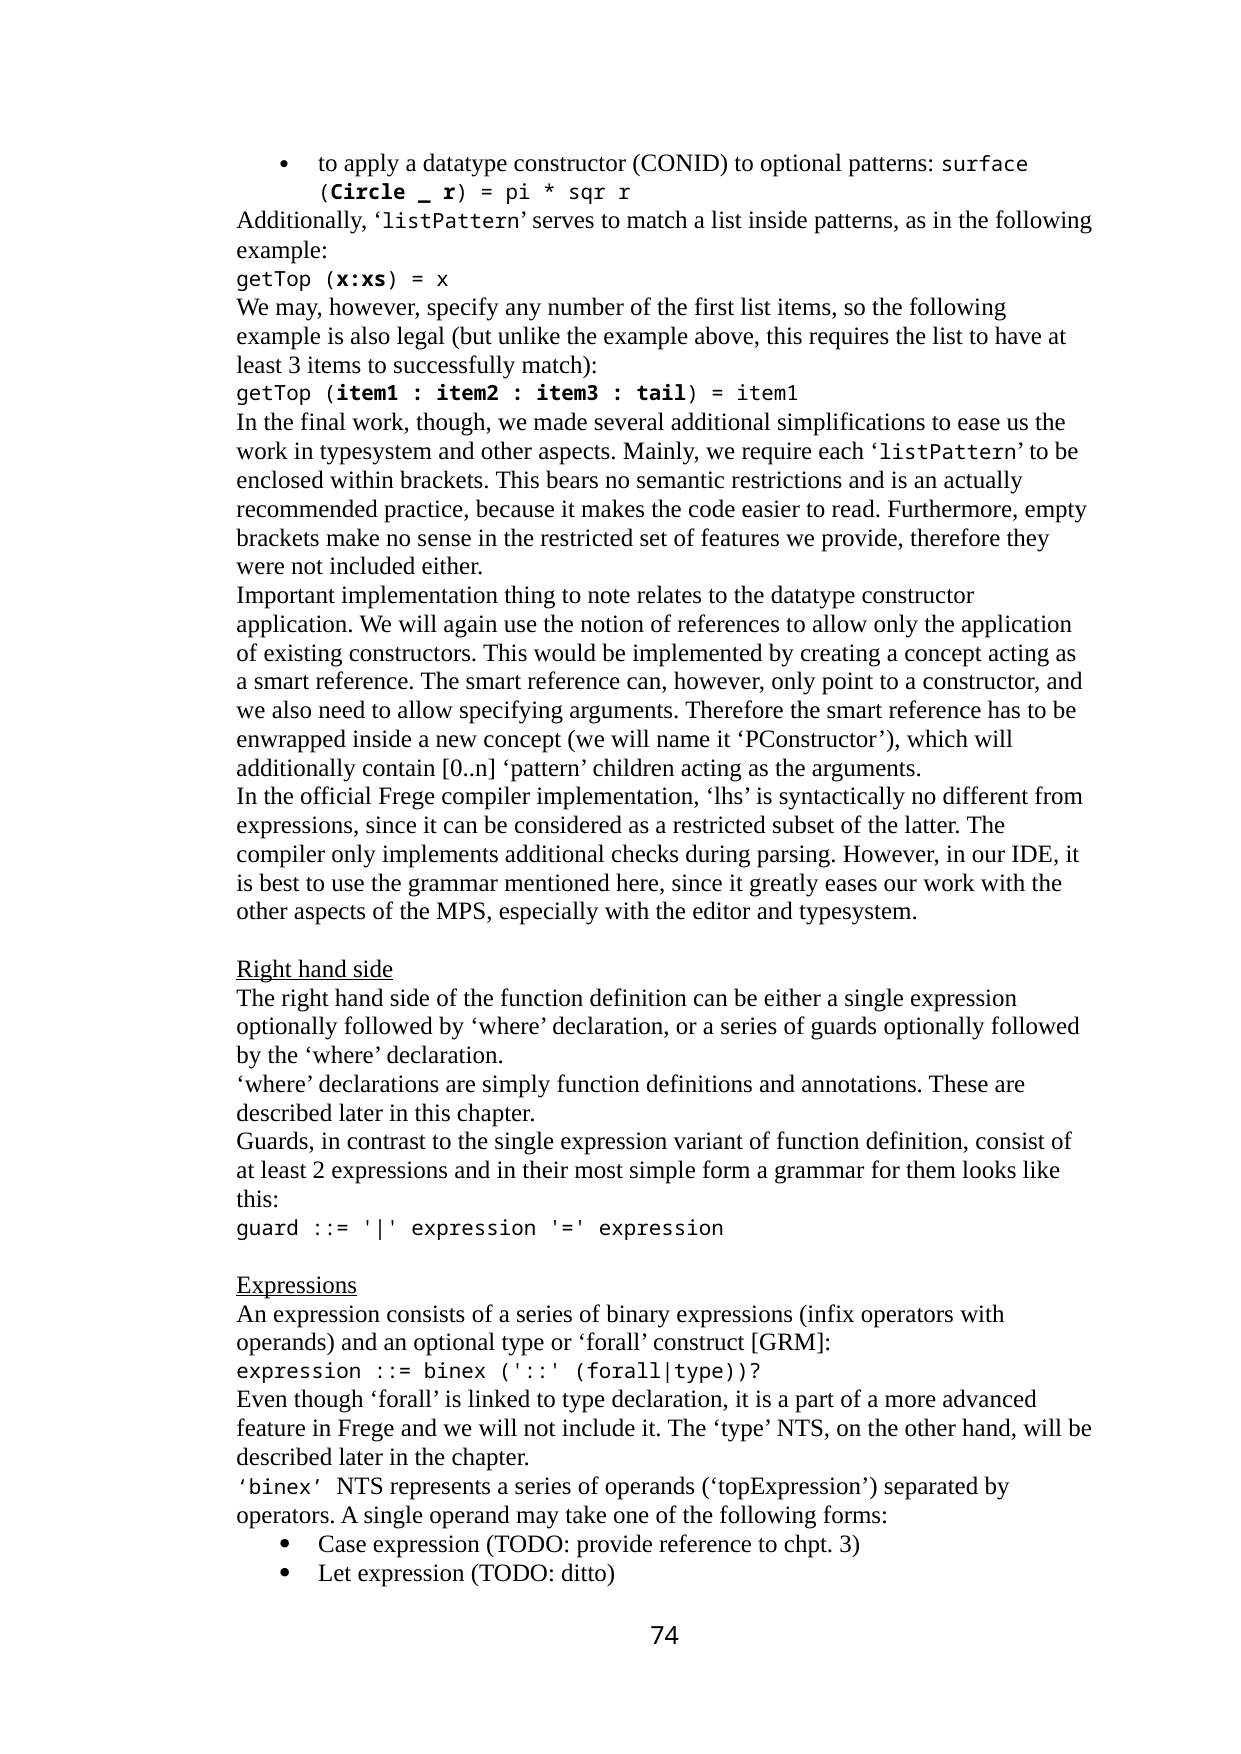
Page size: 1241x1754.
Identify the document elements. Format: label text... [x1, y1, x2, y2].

text guard ::= '|' expression '=' expression [236, 1213, 1092, 1241]
text An expression consists of a series of binary expressions (infix operators with operands) and an optional type or ‘forall’ construct [GRM]: [236, 1299, 1092, 1356]
text ‘where’ declarations are simply function definitions and annotations. These are described later in this chapter. [236, 1069, 1092, 1126]
list Case expression (TODO: provide reference to chpt. 3) [280, 1529, 1092, 1558]
text Even though ‘forall’ is linked to type declaration, it is a part of a more advanced feature in Frege and we will not include it. The ‘type’ NTS, on the other hand, will be described later in the chapter. [236, 1384, 1092, 1471]
text expression ::= binex ('::' (forall|type))? [236, 1356, 1092, 1384]
text In the official Frege compiler implementation, ‘lhs’ is syntactically no different from expressions, since it can be considered as a restricted subset of the latter. The compiler only implements additional checks during parsing. However, in our IDE, it is best to use the grammar mentioned here, since it greatly eases our work with the other aspects of the MPS, especially with the editor and typesystem. [236, 781, 1092, 925]
text In the final work, though, we made several additional simplifications to ease us the work in typesystem and other aspects. Mainly, we require each ‘listPattern’ to be enclosed within brackets. This bears no semantic restrictions and is an actually recommended practice, because it makes the code easier to read. Furthermore, empty brackets make no sense in the restricted set of features we provide, therefore they were not included either. [236, 407, 1092, 580]
text getTop (item1 : item2 : item3 : tail) = item1 [236, 378, 1092, 407]
text We may, however, specify any number of the first list items, so the following example is also legal (but unlike the example above, this requires the list to have at least 3 items to successfully match): [236, 292, 1092, 378]
text Right hand side [236, 954, 1092, 983]
text Expressions [236, 1270, 1092, 1299]
list to apply a datatype constructor (CONID) to optional patterns: surface (Circle _ r) = pi * sqr r [280, 148, 1092, 206]
text The right hand side of the function definition can be either a single expression optionally followed by ‘where’ declaration, or a series of guards optionally followed by the ‘where’ declaration. [236, 983, 1092, 1069]
text Additionally, ‘listPattern’ serves to match a list inside patterns, as in the following example: [236, 206, 1092, 264]
text getTop (x:xs) = x [236, 264, 1092, 292]
text Guards, in contrast to the single expression variant of function definition, consist of at least 2 expressions and in their most simple form a grammar for them looks like this: [236, 1126, 1092, 1213]
text ‘binex’ NTS represents a series of operands (‘topExpression’) separated by operators. A single operand may take one of the following forms: [236, 1471, 1092, 1529]
list Let expression (TODO: ditto) [280, 1558, 1092, 1587]
text Important implementation thing to note relates to the datatype constructor application. We will again use the notion of references to allow only the application of existing constructors. This would be implemented by creating a concept acting as a smart reference. The smart reference can, however, only point to a constructor, and we also need to allow specifying arguments. Therefore the smart reference has to be enwrapped inside a new concept (we will name it ‘PConstructor’), which will additionally contain [0..n] ‘pattern’ children acting as the arguments. [236, 580, 1092, 781]
